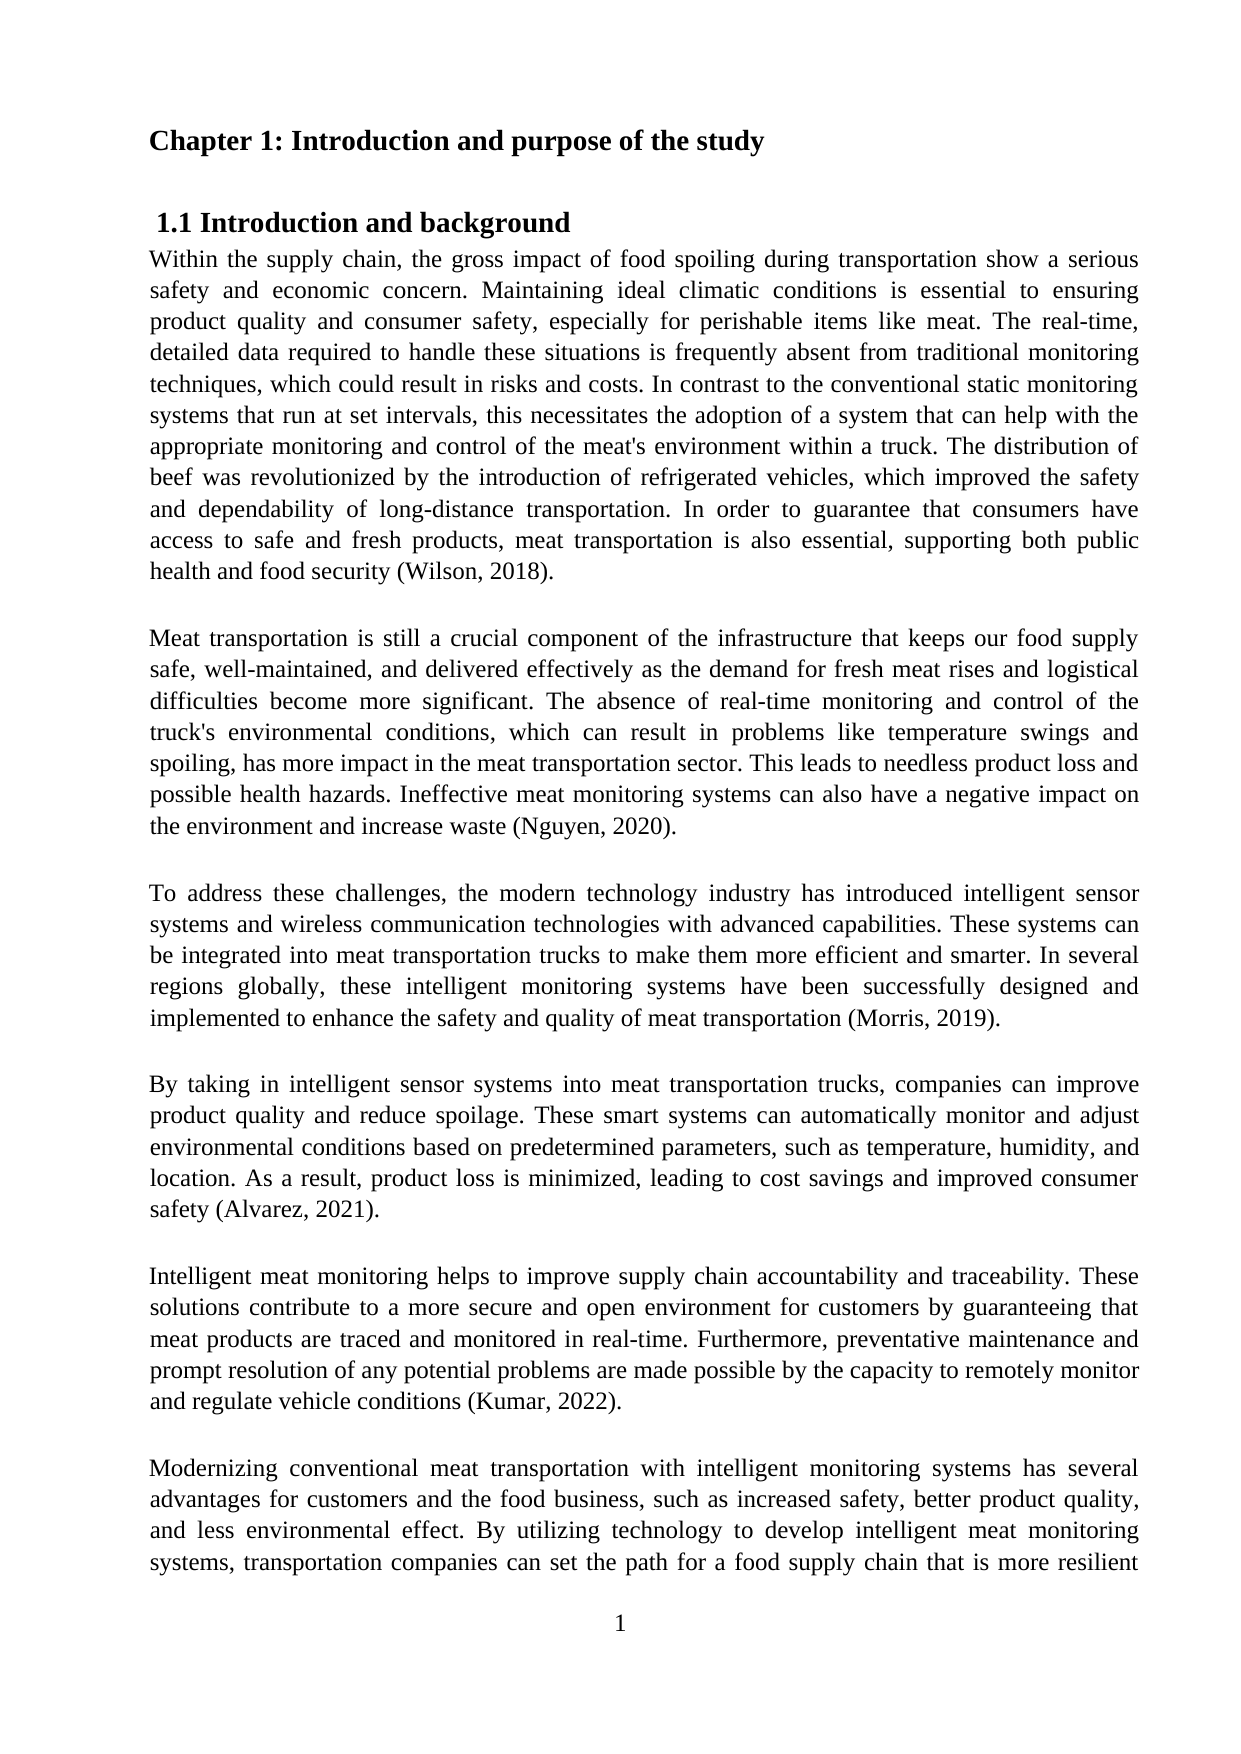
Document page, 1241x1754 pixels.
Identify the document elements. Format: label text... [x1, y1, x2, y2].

subtitle 1.1 Introduction and background [148, 205, 1107, 239]
text Chapter 1: Introduction and purpose of the study [148, 123, 1107, 156]
text Intelligent meat monitoring helps to improve supply chain accountability and traceability. These solutions contribute to a more secure and open environment for customers by guaranteeing that meat products are traced and monitored in real-time. Furthermore, preventative maintenance and prompt resolution of any potential problems are made possible by the capacity to remotely monitor and regulate vehicle conditions (Kumar, 2022). [148, 1261, 1140, 1415]
text By taking in intelligent sensor systems into meat transportation trucks, companies can improve product quality and reduce spoilage. These smart systems can automatically monitor and adjust environmental conditions based on predetermined parameters, such as temperature, humidity, and location. As a result, product loss is minimized, leading to cost savings and improved consumer safety (Alvarez, 2021). [148, 1069, 1140, 1223]
text Within the supply chain, the gross impact of food spoiling during transportation show a serious safety and economic concern. Maintaining ideal climatic conditions is essential to ensuring product quality and consumer safety, especially for perishable items like meat. The real-time, detailed data required to handle these situations is frequently absent from traditional monitoring techniques, which could result in risks and costs. In contrast to the conventional static monitoring systems that run at set intervals, this necessitates the adoption of a system that can help with the appropriate monitoring and control of the meat's environment within a truck. The distribution of beef was revolutionized by the introduction of refrigerated vehicles, which improved the safety and dependability of long-distance transportation. In order to guarantee that consumers have access to safe and fresh products, meat transportation is also essential, supporting both public health and food security (Wilson, 2018). [148, 244, 1140, 585]
text To address these challenges, the modern technology industry has introduced intelligent sensor systems and wireless communication technologies with advanced capabilities. These systems can be integrated into meat transportation trucks to make them more efficient and smarter. In several regions globally, these intelligent monitoring systems have been successfully designed and implemented to enhance the safety and quality of meat transportation (Morris, 2019). [148, 878, 1140, 1031]
text Meat transportation is still a crucial component of the infrastructure that keeps our food supply safe, well-maintained, and delivered effectively as the demand for fresh meat rises and logistical difficulties become more significant. The absence of real-time monitoring and control of the truck's environmental conditions, which can result in problems like temperature swings and spoiling, has more impact in the meat transportation sector. This leads to needless product loss and possible health hazards. Ineffective meat monitoring systems can also have a negative impact on the environment and increase waste (Nguyen, 2020). [148, 623, 1140, 839]
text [148, 1453, 1140, 1575]
